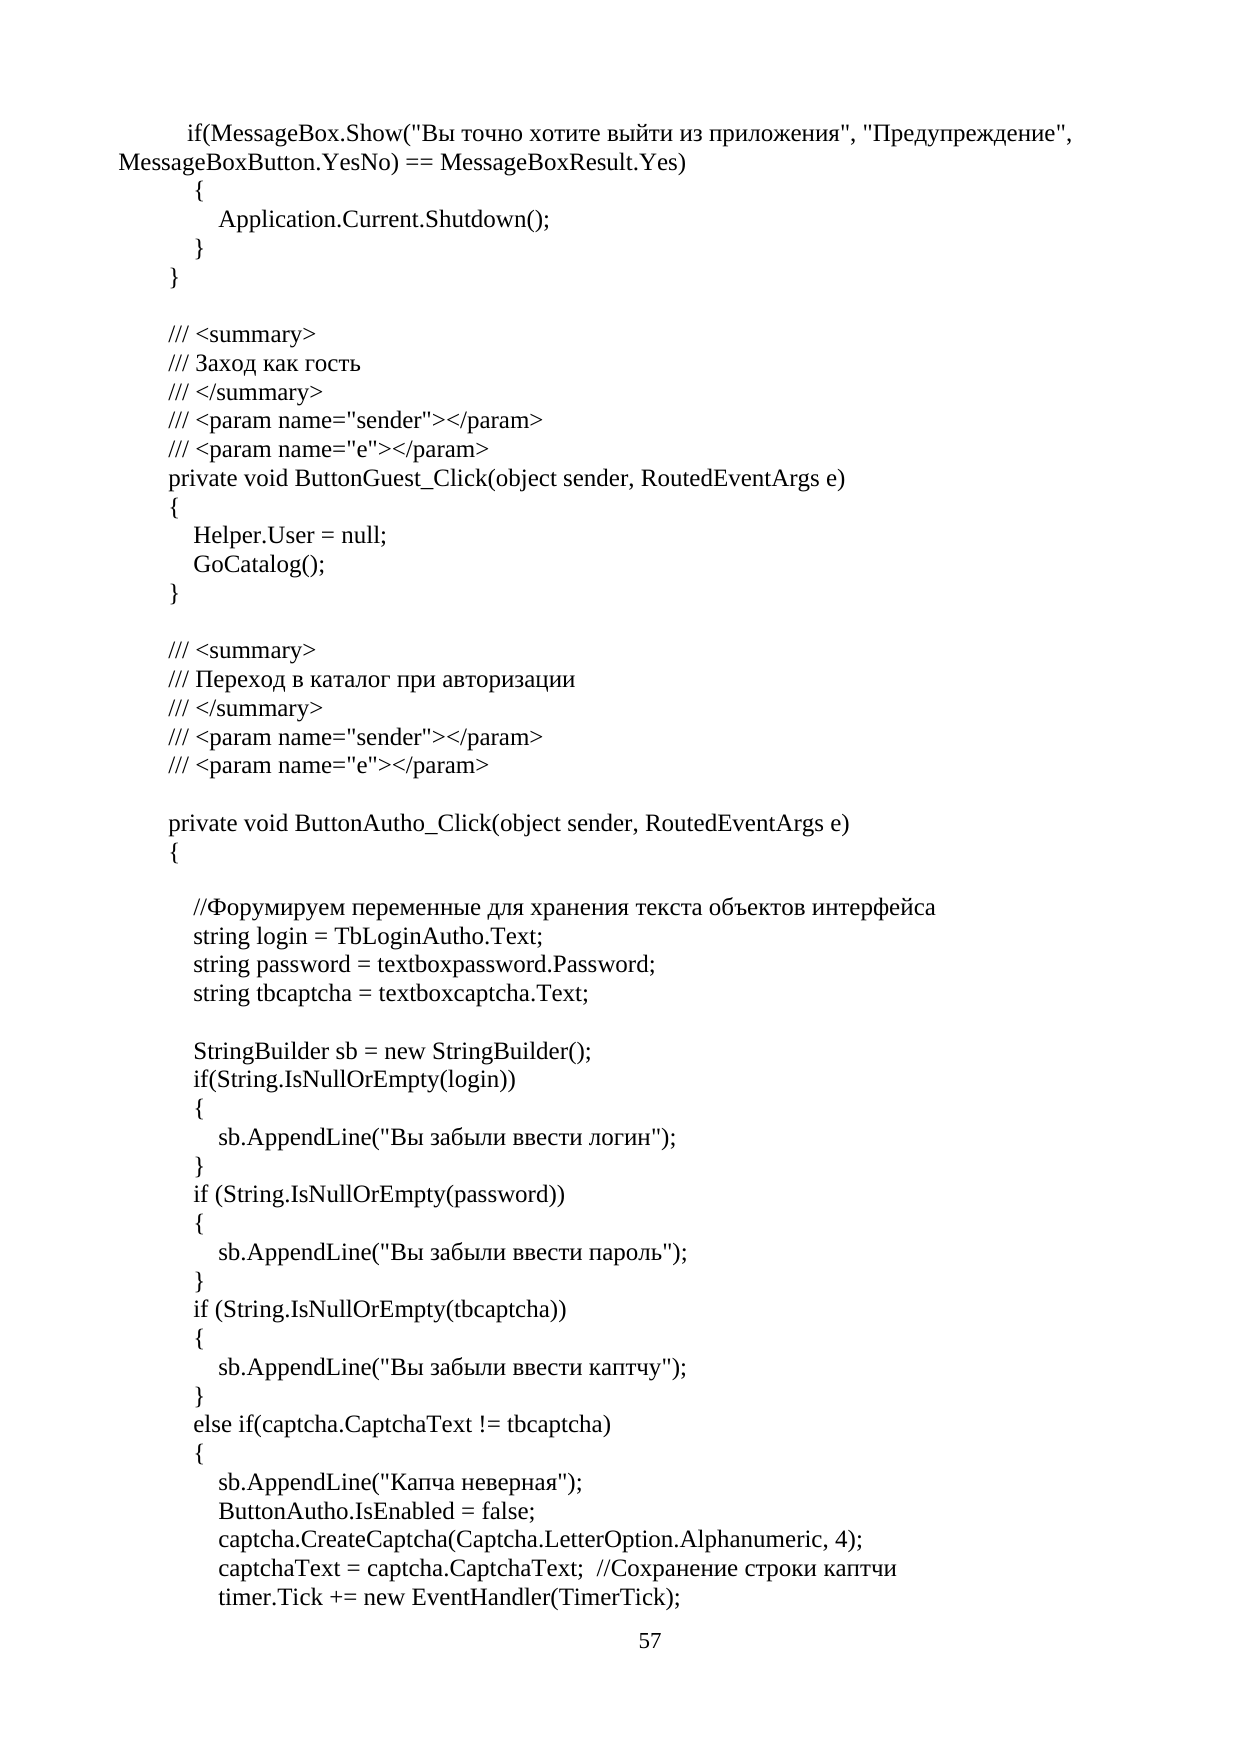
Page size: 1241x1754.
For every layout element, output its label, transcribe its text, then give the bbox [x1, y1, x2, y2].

text /// Переход в каталог при авторизации [118, 664, 1181, 693]
text { [118, 1323, 1181, 1352]
text Helper.User = null; [118, 521, 1181, 549]
text /// Заход как гость [118, 348, 1181, 377]
text if(MessageBox.Show("Вы точно хотите выйти из приложения", "Предупреждение", MessageBoxButton.YesNo) == MessageBoxResult.Yes) [118, 118, 1181, 176]
text string tbcaptcha = textboxcaptcha.Text; [118, 978, 1181, 1007]
text if(String.IsNullOrEmpty(login)) [118, 1064, 1181, 1093]
text { [118, 492, 1181, 521]
text private void ButtonAutho_Click(object sender, RoutedEventArgs e) [118, 808, 1181, 837]
text sb.AppendLine("Капча неверная"); [118, 1467, 1181, 1496]
text { [118, 1208, 1181, 1237]
text { [118, 176, 1181, 204]
text string password = textboxpassword.Password; [118, 949, 1181, 978]
text { [118, 1093, 1181, 1122]
text } [118, 1381, 1181, 1409]
text captchaText = captcha.CaptchaText; //Сохранение строки каптчи [118, 1553, 1181, 1582]
text { [118, 837, 1181, 866]
text } [118, 233, 1181, 262]
text sb.AppendLine("Вы забыли ввести пароль"); [118, 1237, 1181, 1266]
text if (String.IsNullOrEmpty(tbcaptcha)) [118, 1294, 1181, 1323]
text StringBuilder sb = new StringBuilder(); [118, 1036, 1181, 1064]
text /// <summary> [118, 319, 1181, 348]
text /// </summary> [118, 377, 1181, 406]
text sb.AppendLine("Вы забыли ввести каптчу"); [118, 1352, 1181, 1381]
text } [118, 262, 1181, 291]
text else if(captcha.CaptchaText != tbcaptcha) [118, 1409, 1181, 1438]
text if (String.IsNullOrEmpty(password)) [118, 1179, 1181, 1208]
text captcha.CreateCaptcha(Captcha.LetterOption.Alphanumeric, 4); [118, 1524, 1181, 1553]
text /// <param name="e"></param> [118, 434, 1181, 463]
text /// <param name="e"></param> [118, 751, 1181, 779]
text Application.Current.Shutdown(); [118, 204, 1181, 233]
text /// <summary> [118, 636, 1181, 664]
text /// <param name="sender"></param> [118, 406, 1181, 434]
text } [118, 1266, 1181, 1294]
text GoCatalog(); [118, 549, 1181, 578]
text /// </summary> [118, 693, 1181, 722]
text { [118, 1438, 1181, 1467]
text //Форумируем переменные для хранения текста объектов интерфейса [118, 892, 1181, 921]
text timer.Tick += new EventHandler(TimerTick); [118, 1582, 1181, 1611]
text /// <param name="sender"></param> [118, 722, 1181, 751]
text ButtonAutho.IsEnabled = false; [118, 1496, 1181, 1524]
text } [118, 578, 1181, 607]
text private void ButtonGuest_Click(object sender, RoutedEventArgs e) [118, 463, 1181, 492]
text string login = TbLoginAutho.Text; [118, 921, 1181, 949]
text sb.AppendLine("Вы забыли ввести логин"); [118, 1122, 1181, 1151]
text } [118, 1151, 1181, 1179]
